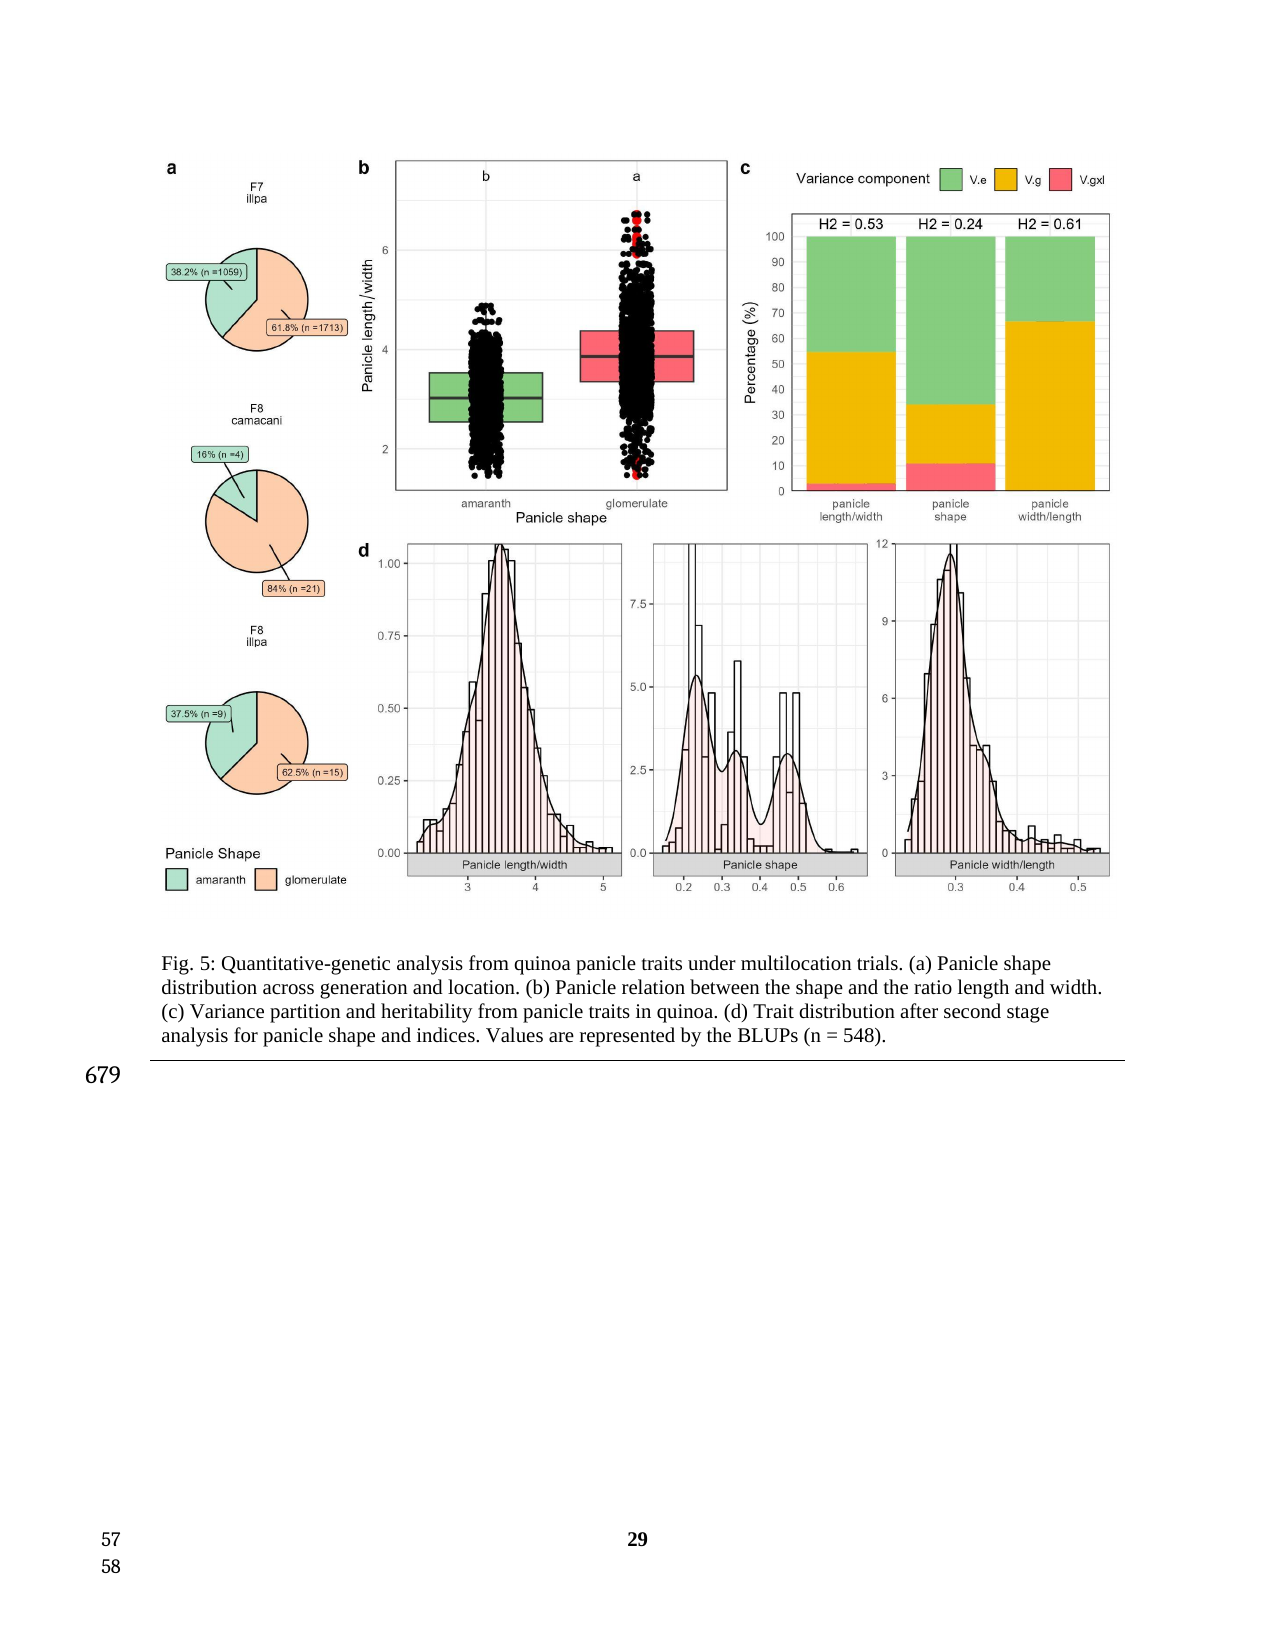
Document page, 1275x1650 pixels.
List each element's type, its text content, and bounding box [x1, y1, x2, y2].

table_header Fig. 5: Quantitative-genetic analysis from quinoa panicle traits under multilocation trials. (a) Panicle shape distribution across generation and location. (b) Panicle relation between the shape and the ratio length and width. (c) Variance partition and heritability from panicle traits in quinoa. (d) Trait distribution after second stage analysis for panicle shape and indices. Values are represented by the BLUPs (n = 548). [150, 150, 1125, 1060]
picture [161, 153, 1117, 919]
